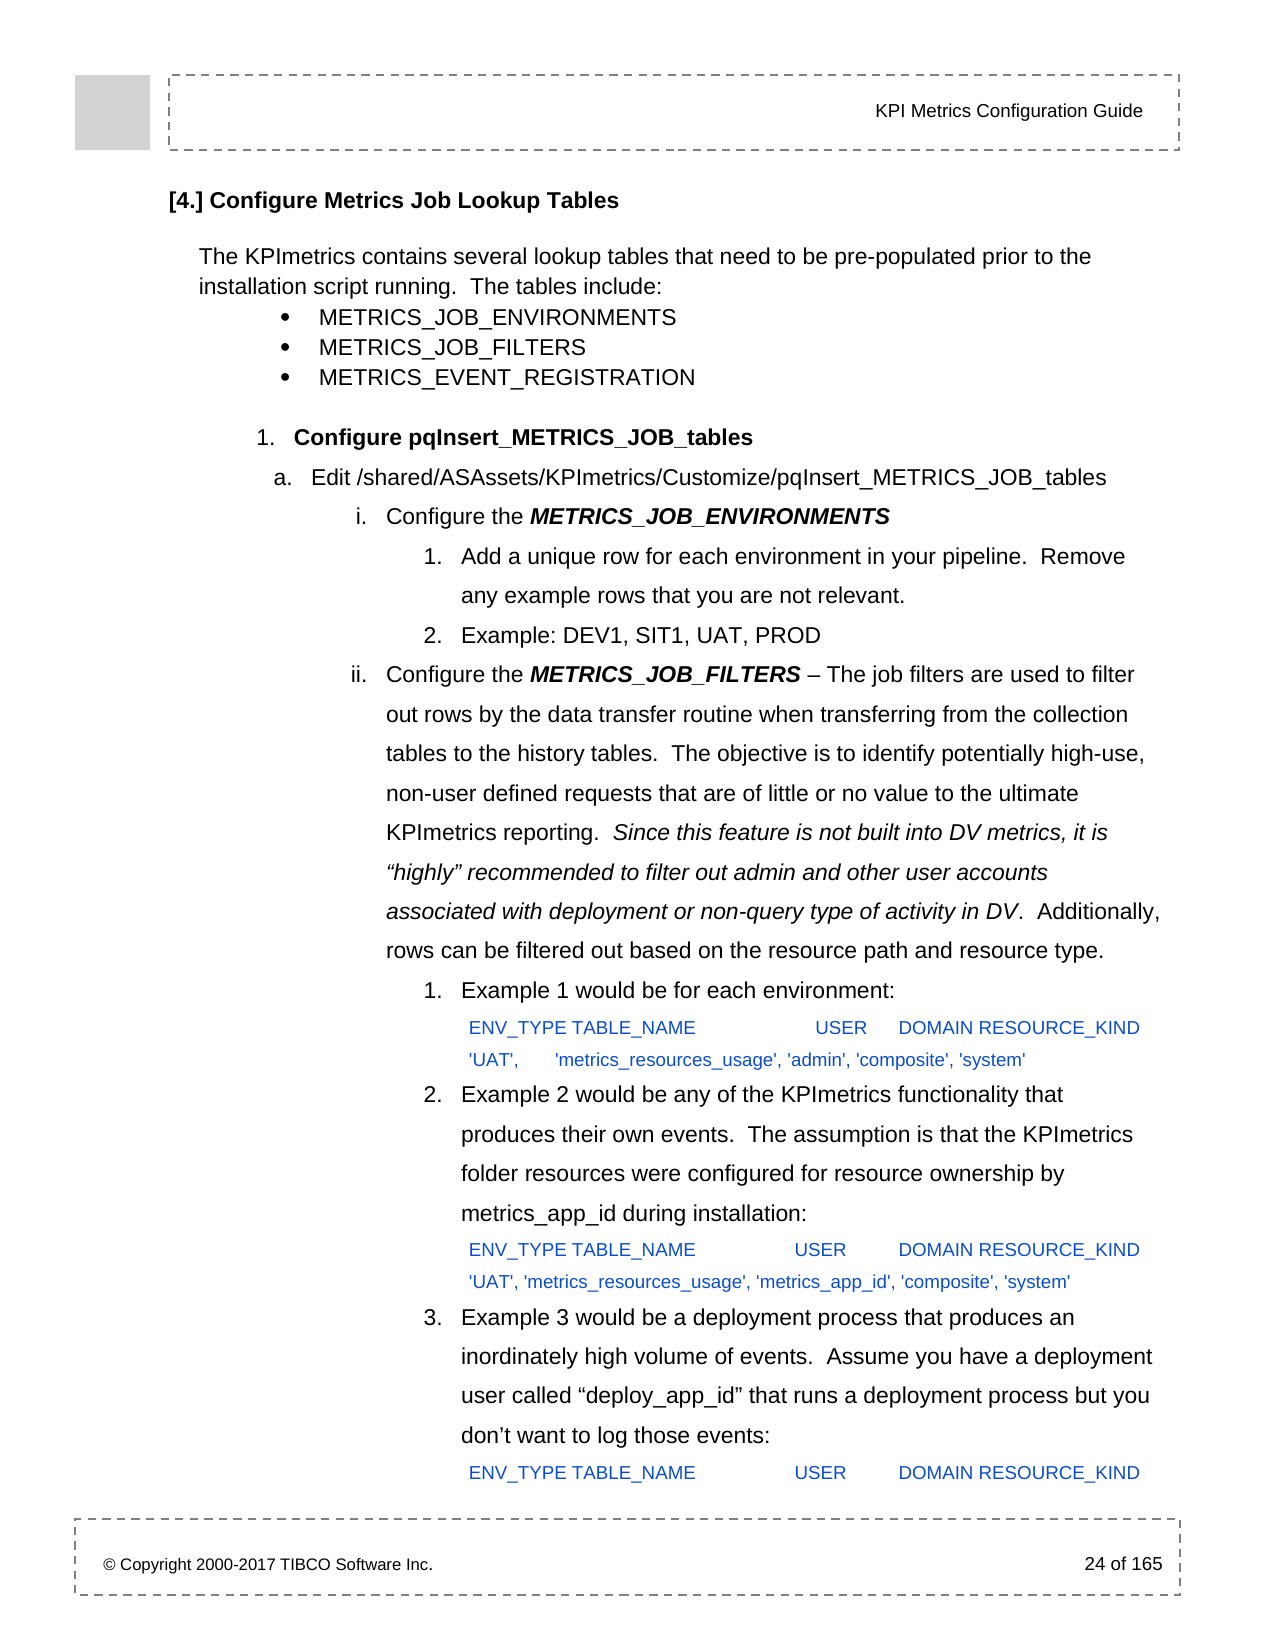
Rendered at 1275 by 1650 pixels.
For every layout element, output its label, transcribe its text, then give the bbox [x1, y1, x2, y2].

subtitle [4.] Configure Metrics Job Lookup Tables [169, 187, 1162, 214]
list METRICS_EVENT_REGISTRATION [281, 364, 1162, 390]
list Configure the METRICS_JOB_ENVIRONMENTS [367, 503, 1162, 529]
list ENV_TYPE TABLE_NAME USER DOMAIN RESOURCE_KIND [469, 1016, 1162, 1038]
list Example 3 would be a deployment process that produces an inordinately high volume of events. Assume you have a deployment user called “deploy_app_id” that runs a deployment process but you don’t want to log those events: [423, 1303, 1162, 1448]
list Edit /shared/ASAssets/KPImetrics/Customize/pqInsert_METRICS_JOB_tables [273, 464, 1162, 490]
list 'UAT', 'metrics_resources_usage', 'admin', 'composite', 'system' [469, 1049, 1162, 1070]
list Example 1 would be for each environment: [423, 977, 1162, 1003]
list Example: DEV1, SIT1, UAT, PROD [423, 622, 1162, 648]
list Configure the METRICS_JOB_FILTERS – The job filters are used to filter out rows by the data transfer routine when transferring from the collection tables to the history tables. The objective is to identify potentially high-use, non-user defined requests that are of little or no value to the ultimate KPImetrics reporting. Since this feature is not built into DV metrics, it is “highly” recommended to filter out admin and other user accounts associated with deployment or non-query type of activity in DV. Additionally, rows can be filtered out based on the resource path and resource type. [367, 661, 1162, 964]
list ENV_TYPE TABLE_NAME USER DOMAIN RESOURCE_KIND [469, 1239, 1162, 1261]
list Example 2 would be any of the KPImetrics functionality that produces their own events. The assumption is that the KPImetrics folder resources were configured for resource ownership by metrics_app_id during installation: [423, 1081, 1162, 1226]
list 'UAT', 'metrics_resources_usage', 'metrics_app_id', 'composite', 'system' [469, 1271, 1162, 1293]
list METRICS_JOB_ENVIRONMENTS [281, 303, 1162, 330]
list METRICS_JOB_FILTERS [281, 334, 1162, 360]
text The KPImetrics contains several lookup tables that need to be pre-populated prior to the installation script running. The tables include: [199, 243, 1162, 299]
list Add a unique row for each environment in your pipeline. Remove any example rows that you are not relevant. [423, 543, 1162, 608]
list Configure pqInsert_METRICS_JOB_tables [256, 424, 1162, 451]
list ENV_TYPE TABLE_NAME USER DOMAIN RESOURCE_KIND [469, 1461, 1162, 1483]
